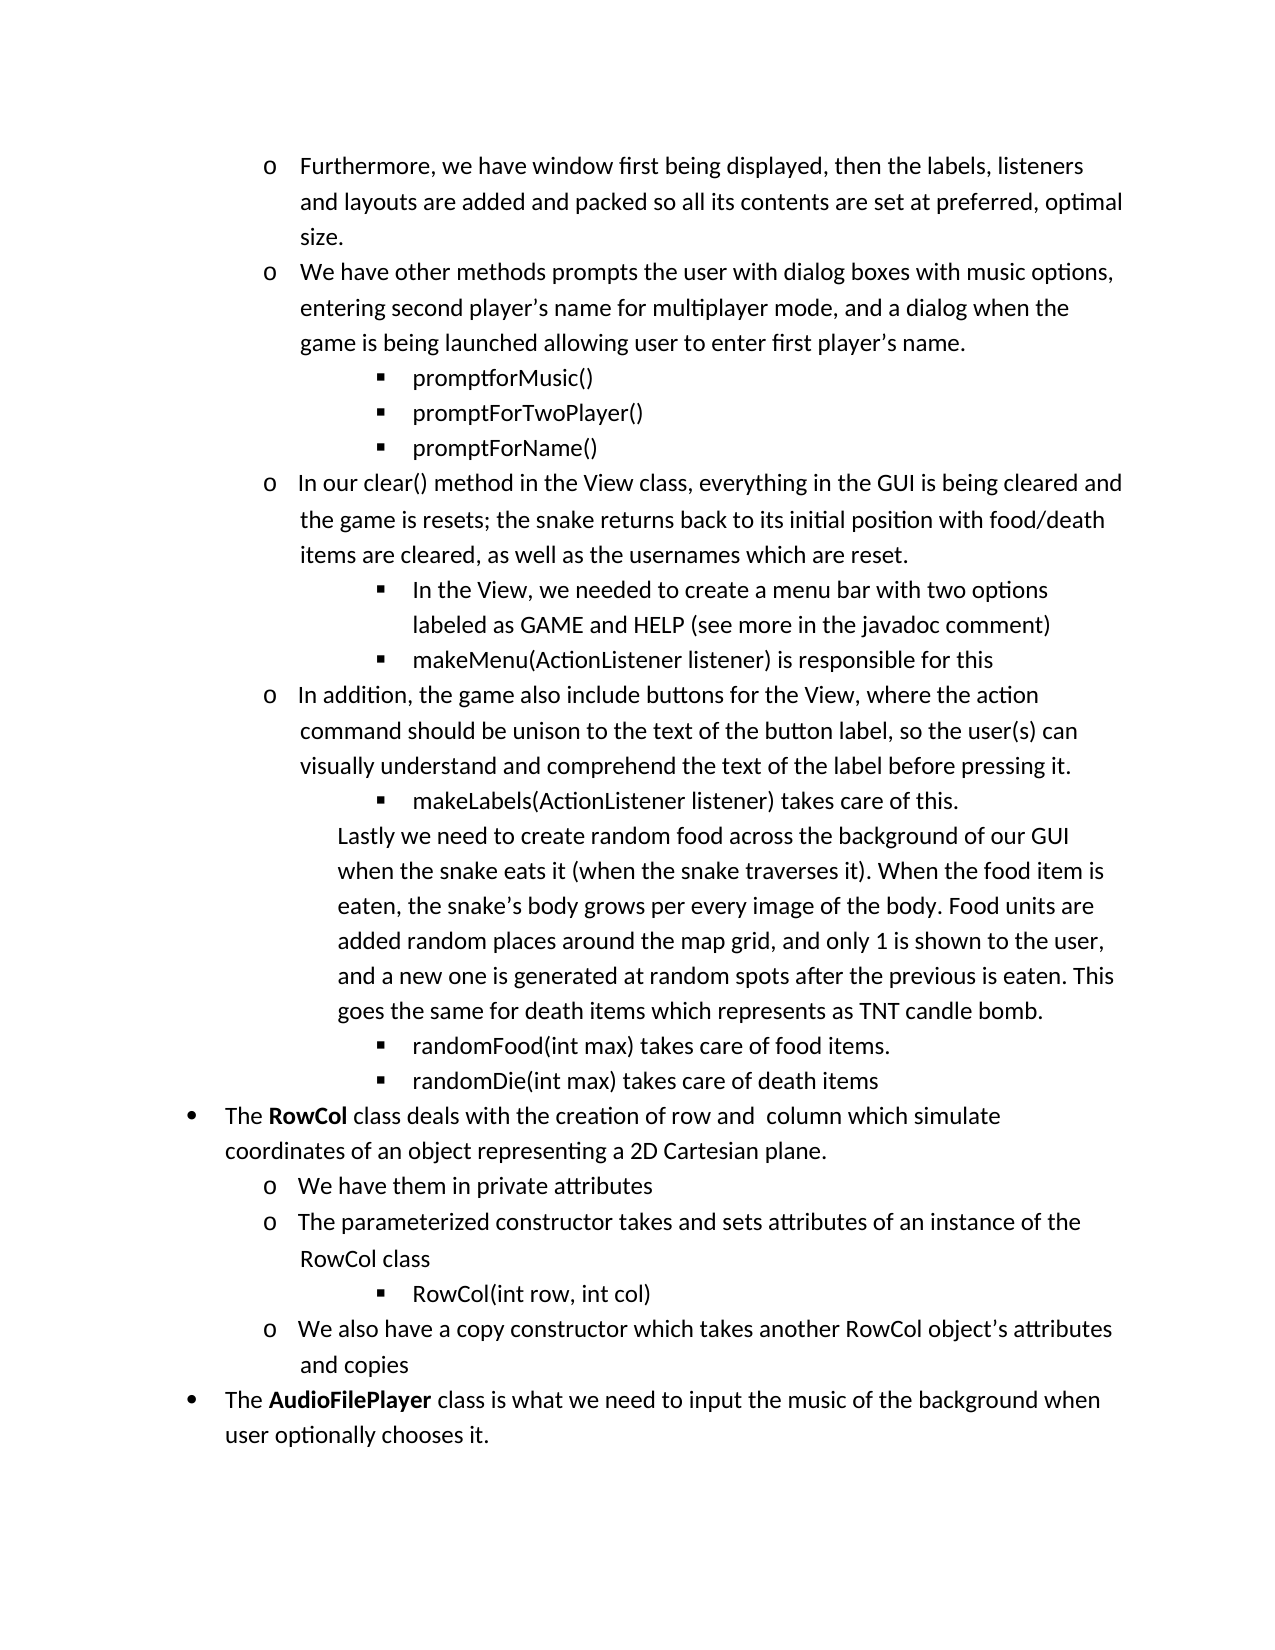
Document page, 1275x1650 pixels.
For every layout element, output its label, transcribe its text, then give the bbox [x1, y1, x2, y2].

list makeMenu(ActionListener listener) is responsible for this [375, 644, 1125, 674]
list promptForName() [375, 432, 1125, 463]
list We also have a copy constructor which takes another RowCol object’s attributes and copies [262, 1313, 1125, 1379]
list randomFood(int max) takes care of food items. [375, 1030, 1125, 1061]
list RowCol(int row, int col) [375, 1278, 1125, 1308]
list promptforMusic() [375, 362, 1125, 393]
list Furthermore, we have window first being displayed, then the labels, listeners and layouts are added and packed so all its contents are set at preferred, optimal size. [262, 150, 1125, 252]
list In the View, we needed to create a menu bar with two options labeled as GAME and HELP (see more in the javadoc comment) [375, 574, 1125, 639]
list In our clear() method in the View class, everything in the GUI is being cleared and the game is resets; the snake returns back to its initial position with food/death items are cleared, as well as the usernames which are reset. [262, 467, 1125, 569]
list We have other methods prompts the user with dialog boxes with music options, entering second player’s name for multiplayer mode, and a dialog when the game is being launched allowing user to enter first player’s name. [262, 256, 1125, 358]
list randomDie(int max) takes care of death items [375, 1065, 1125, 1096]
list makeLabels(ActionListener listener) takes care of this. [375, 785, 1125, 816]
list promptForTwoPlayer() [375, 397, 1125, 428]
list The parameterized constructor takes and sets attributes of an instance of the RowCol class [262, 1206, 1125, 1273]
list The AudioFilePlayer class is what we need to input the music of the background when user optionally chooses it. [187, 1384, 1125, 1449]
list Lastly we need to create random food across the background of our GUI when the snake eats it (when the snake traverses it). When the food item is eaten, the snake’s body grows per every image of the body. Food units are added random places around the map grid, and only 1 is shown to the user, and a new one is generated at random spots after the previous is eaten. This goes the same for death items which represents as TNT candle bomb. [337, 820, 1125, 1026]
list The RowCol class deals with the creation of row and column which simulate coordinates of an object representing a 2D Cartesian plane. [187, 1100, 1125, 1166]
list We have them in private attributes [262, 1170, 1125, 1202]
list In addition, the game also include buttons for the View, where the action command should be unison to the text of the button label, so the user(s) can visually understand and comprehend the text of the label before pressing it. [262, 679, 1125, 781]
